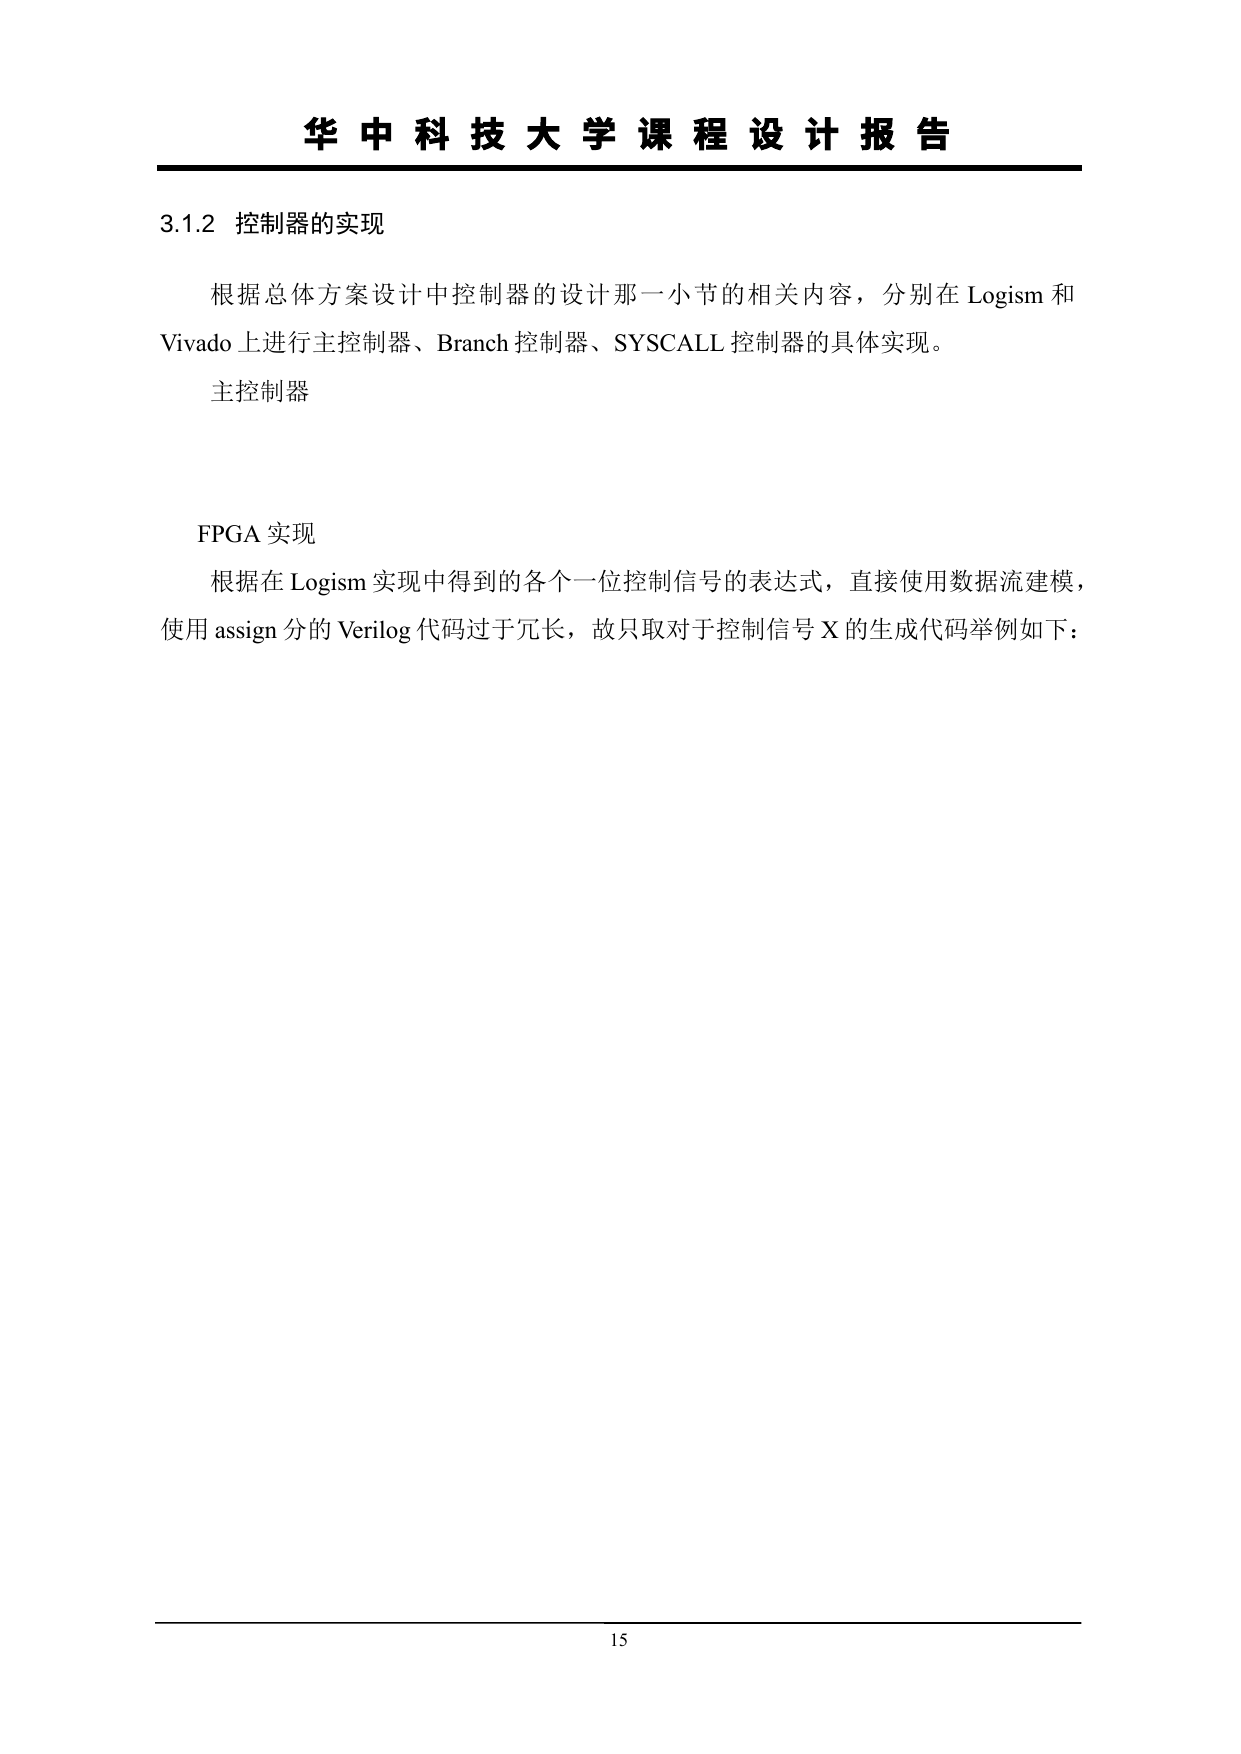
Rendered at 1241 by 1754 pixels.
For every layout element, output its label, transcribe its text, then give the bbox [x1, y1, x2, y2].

list FPGA实现 [159, 509, 1078, 557]
text 根据总体方案设计中控制器的设计那一小节的相关内容，分别在Logism和Vivado上进行主控制器、Branch控制器、SYSCALL控制器的具体实现。 [159, 270, 1075, 366]
subtitle 控制器的实现 [159, 198, 1078, 246]
text 根据在Logism实现中得到的各个一位控制信号的表达式，直接使用数据流建模，使用assign分的Verilog代码过于冗长，故只取对于控制信号X的生成代码举例如下： [159, 557, 1075, 653]
text 主控制器 [159, 366, 1104, 413]
